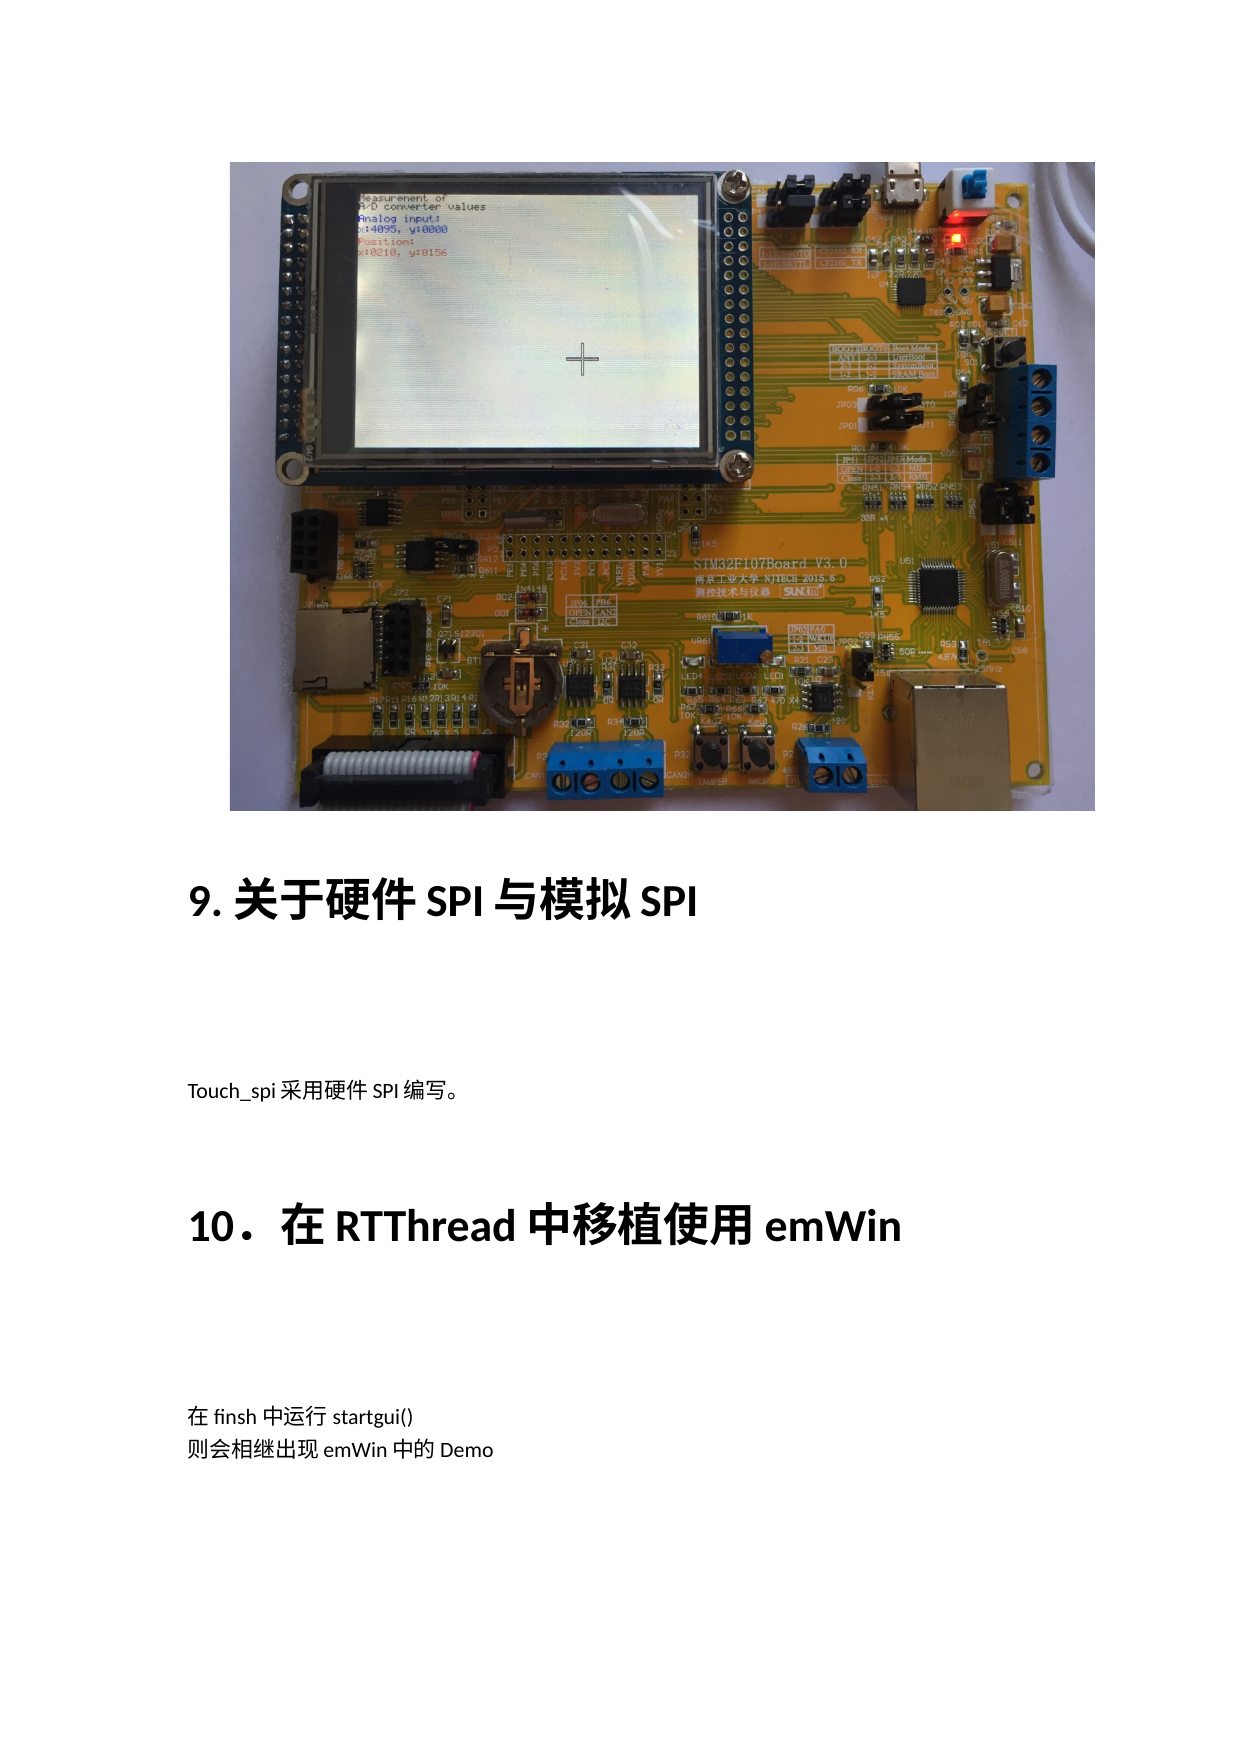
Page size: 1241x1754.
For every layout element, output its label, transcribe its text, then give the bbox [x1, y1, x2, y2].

picture [229, 162, 1095, 811]
subtitle 10．在RTThread中移植使用emWin [187, 1173, 1053, 1271]
text 在finsh 中运行 startgui() [187, 1399, 1053, 1431]
text Touch_spi采用硬件SPI编写。 [187, 1073, 1053, 1105]
text 则会相继出现emWin中的Demo [187, 1431, 1053, 1464]
subtitle 9. 关于硬件SPI与模拟SPI [187, 847, 1053, 945]
